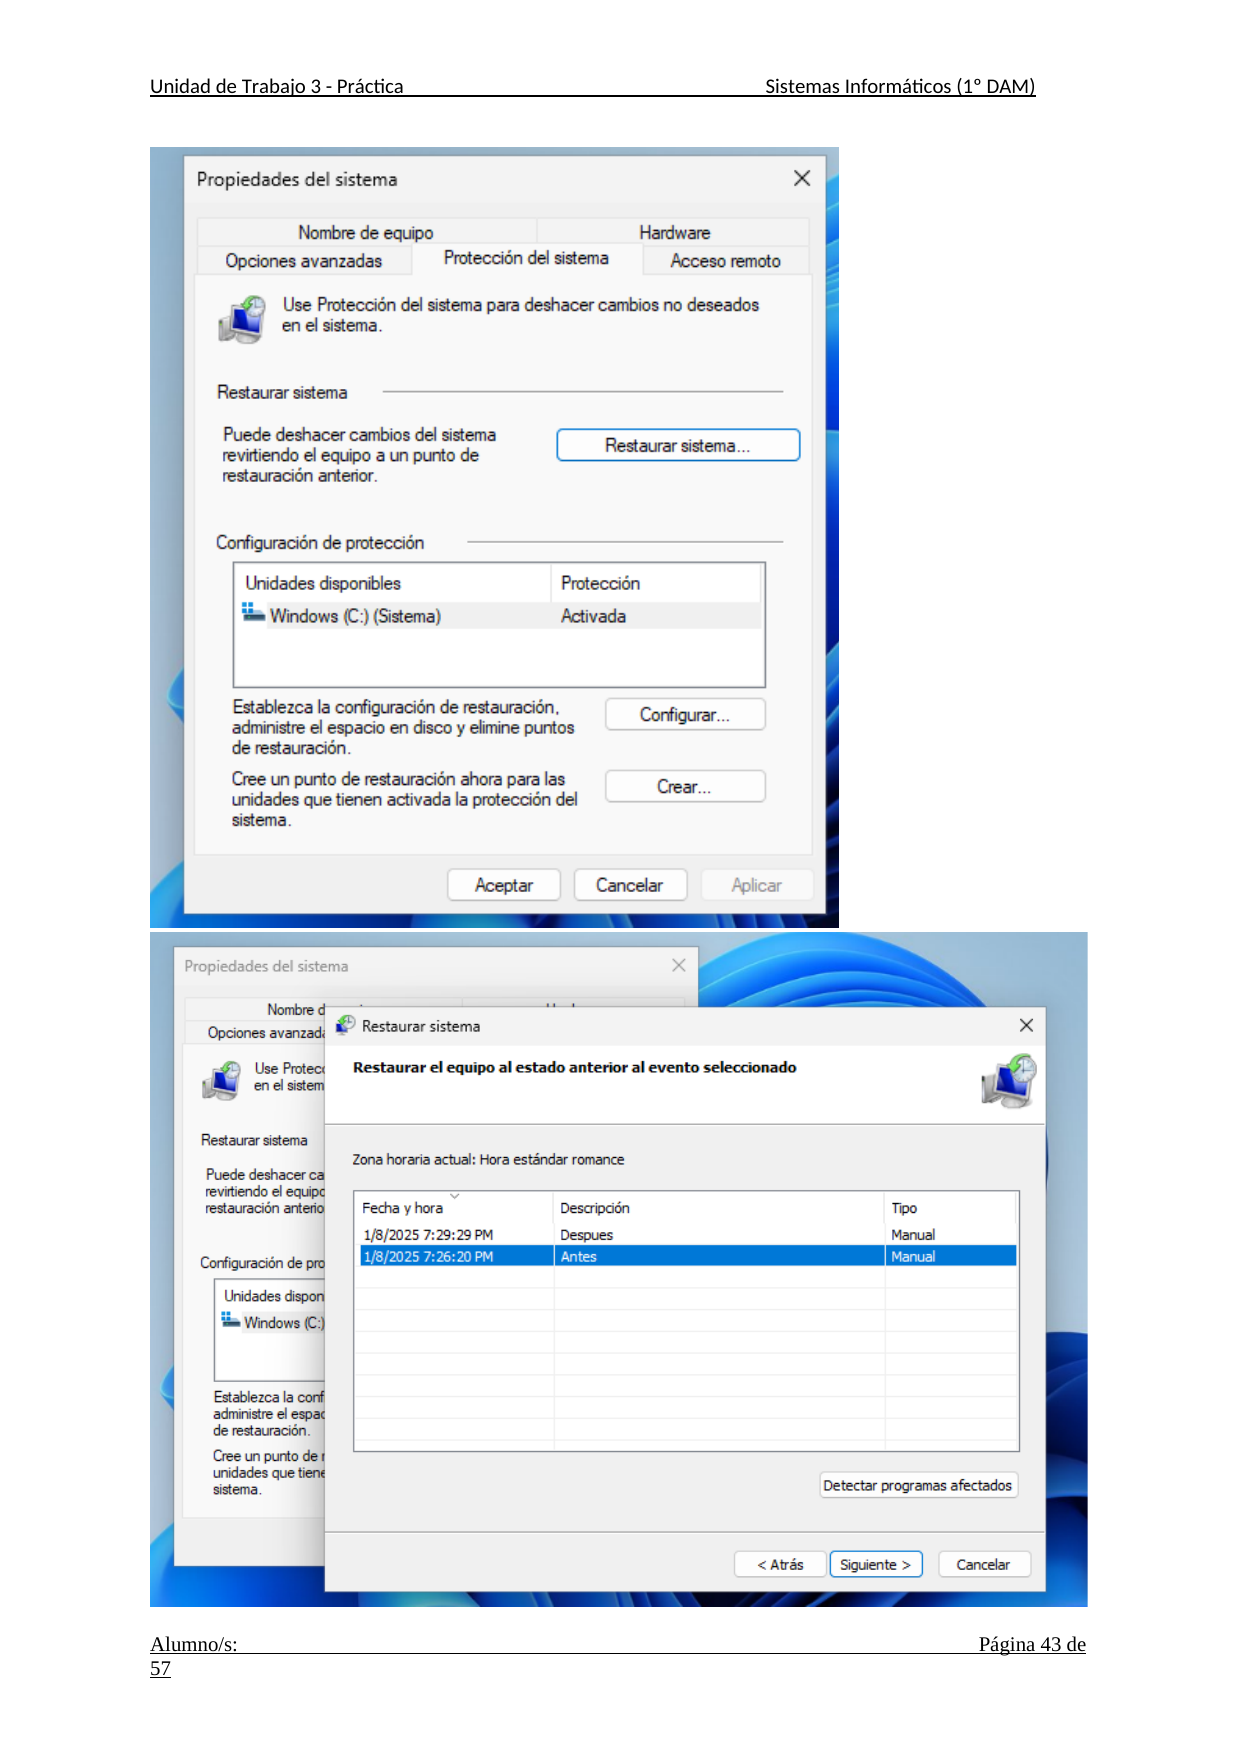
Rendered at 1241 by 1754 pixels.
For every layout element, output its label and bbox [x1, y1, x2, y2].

picture [150, 932, 1088, 1607]
picture [150, 147, 839, 928]
